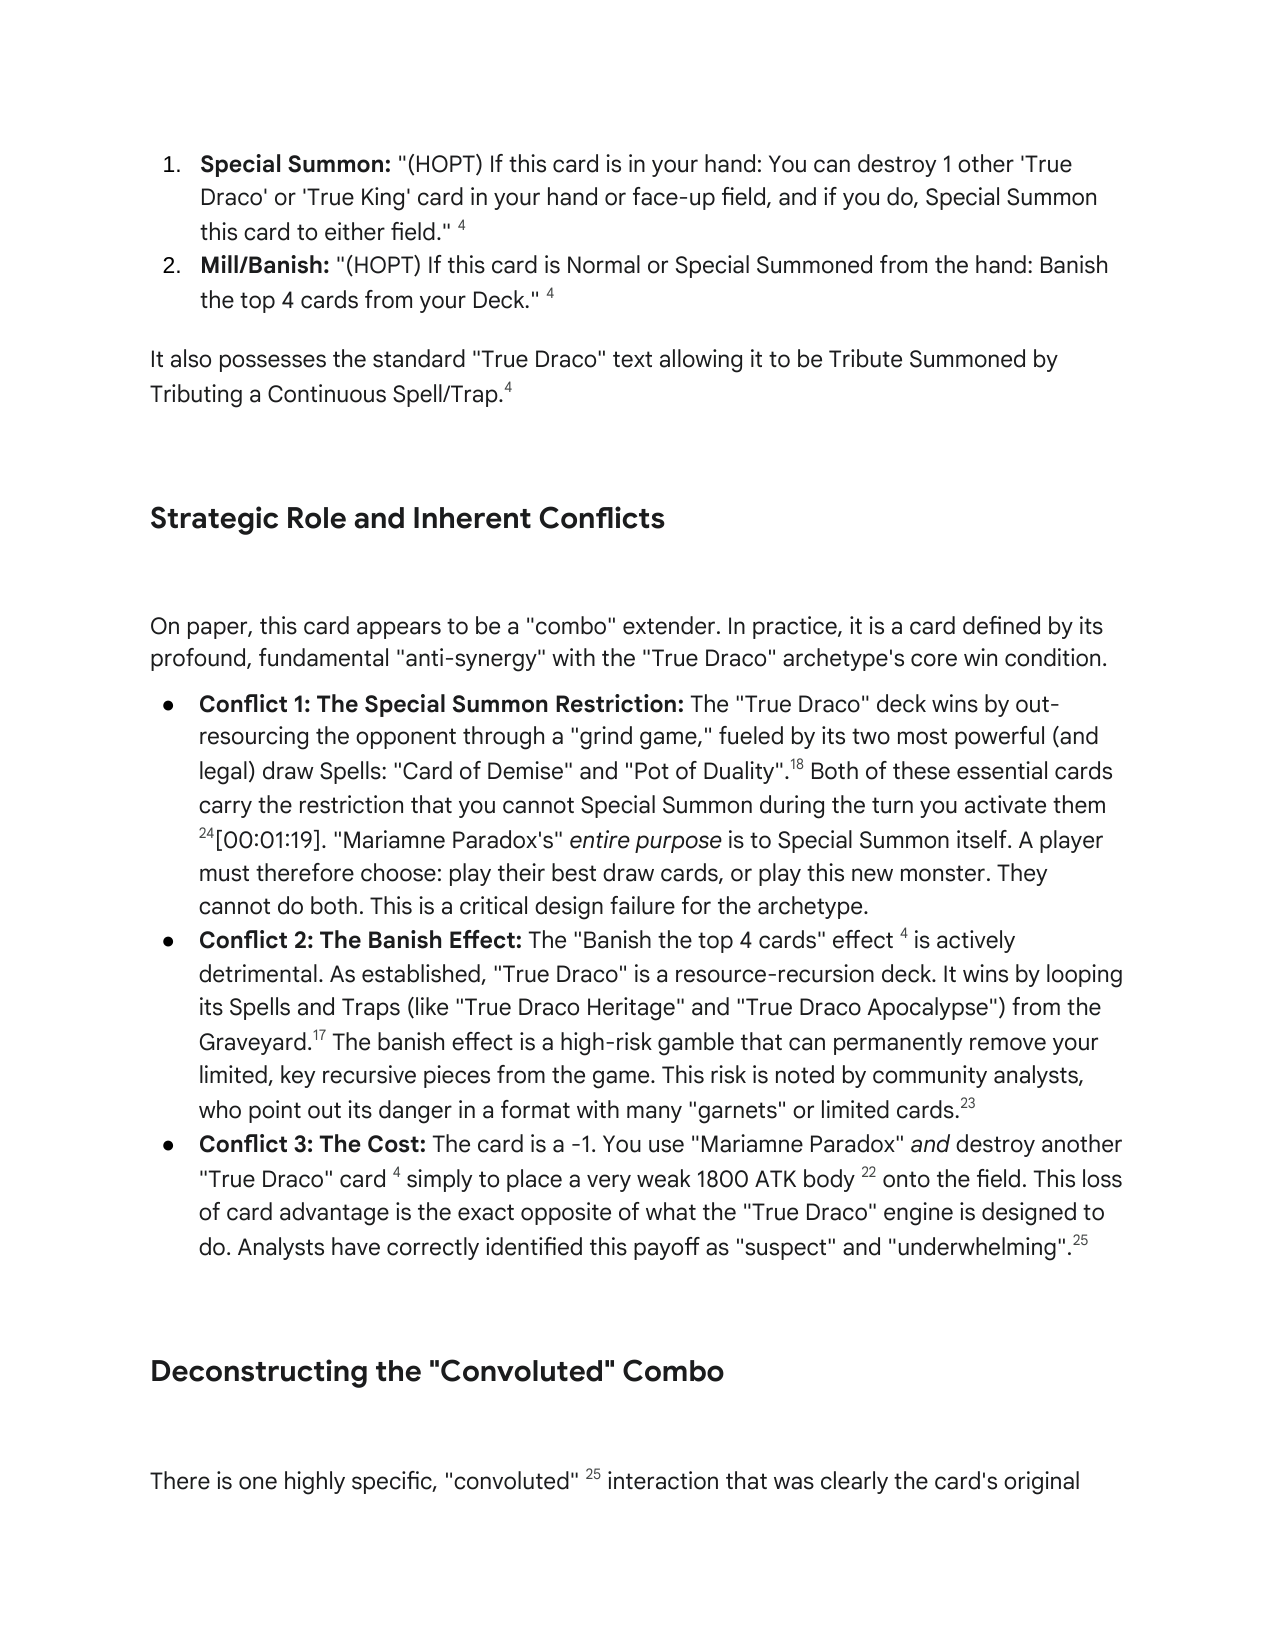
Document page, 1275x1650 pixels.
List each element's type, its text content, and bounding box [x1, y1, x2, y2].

list Conflict 1: The Special Summon Restriction: The "True Draco" deck wins by out-resourcing the opponent through a "grind game," fueled by its two most powerful (and legal) draw Spells: "Card of Demise" and "Pot of Duality".18 Both of these essential cards carry the restriction that you cannot Special Summon during the turn you activate them 24[00:01:19]. "Mariamne Paradox's" entire purpose is to Special Summon itself. A player must therefore choose: play their best draw cards, or play this new monster. They cannot do both. This is a critical design failure for the archetype. [161, 690, 1125, 921]
list Conflict 3: The Cost: The card is a -1. You use "Mariamne Paradox" and destroy another "True Draco" card 4 simply to place a very weak 1800 ATK body 22 onto the field. This loss of card advantage is the exact opposite of what the "True Draco" engine is designed to do. Analysts have correctly identified this payoff as "suspect" and "underwhelming".25 [161, 1130, 1125, 1263]
list Conflict 2: The Banish Effect: The "Banish the top 4 cards" effect 4 is actively detrimental. As established, "True Draco" is a resource-recursion deck. It wins by looping its Spells and Traps (like "True Draco Heritage" and "True Draco Apocalypse") from the Graveyard.17 The banish effect is a high-risk gamble that can permanently remove your limited, key recursive pieces from the game. This risk is noted by community analysts, who point out its danger in a format with many "garnets" or limited cards.23 [161, 925, 1125, 1126]
list Special Summon: "(HOPT) If this card is in your hand: You can destroy 1 other 'True Draco' or 'True King' card in your hand or face-up field, and if you do, Special Summon this card to either field." 4 [162, 150, 1125, 247]
subtitle Deconstructing the "Convoluted" Combo [150, 1353, 1125, 1390]
list Mill/Banish: "(HOPT) If this card is Normal or Special Summoned from the hand: Banish the top 4 cards from your Deck." 4 [162, 252, 1125, 316]
text On paper, this card appears to be a "combo" extender. In practice, it is a card defined by its profound, fundamental "anti-synergy" with the "True Draco" archetype's core win condition. [150, 612, 1125, 673]
text It also possesses the standard "True Draco" text allowing it to be Tribute Summoned by Tributing a Continuous Spell/Trap.4 [150, 345, 1125, 410]
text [150, 1465, 1125, 1496]
subtitle Strategic Role and Inherent Conflicts [150, 500, 1125, 537]
